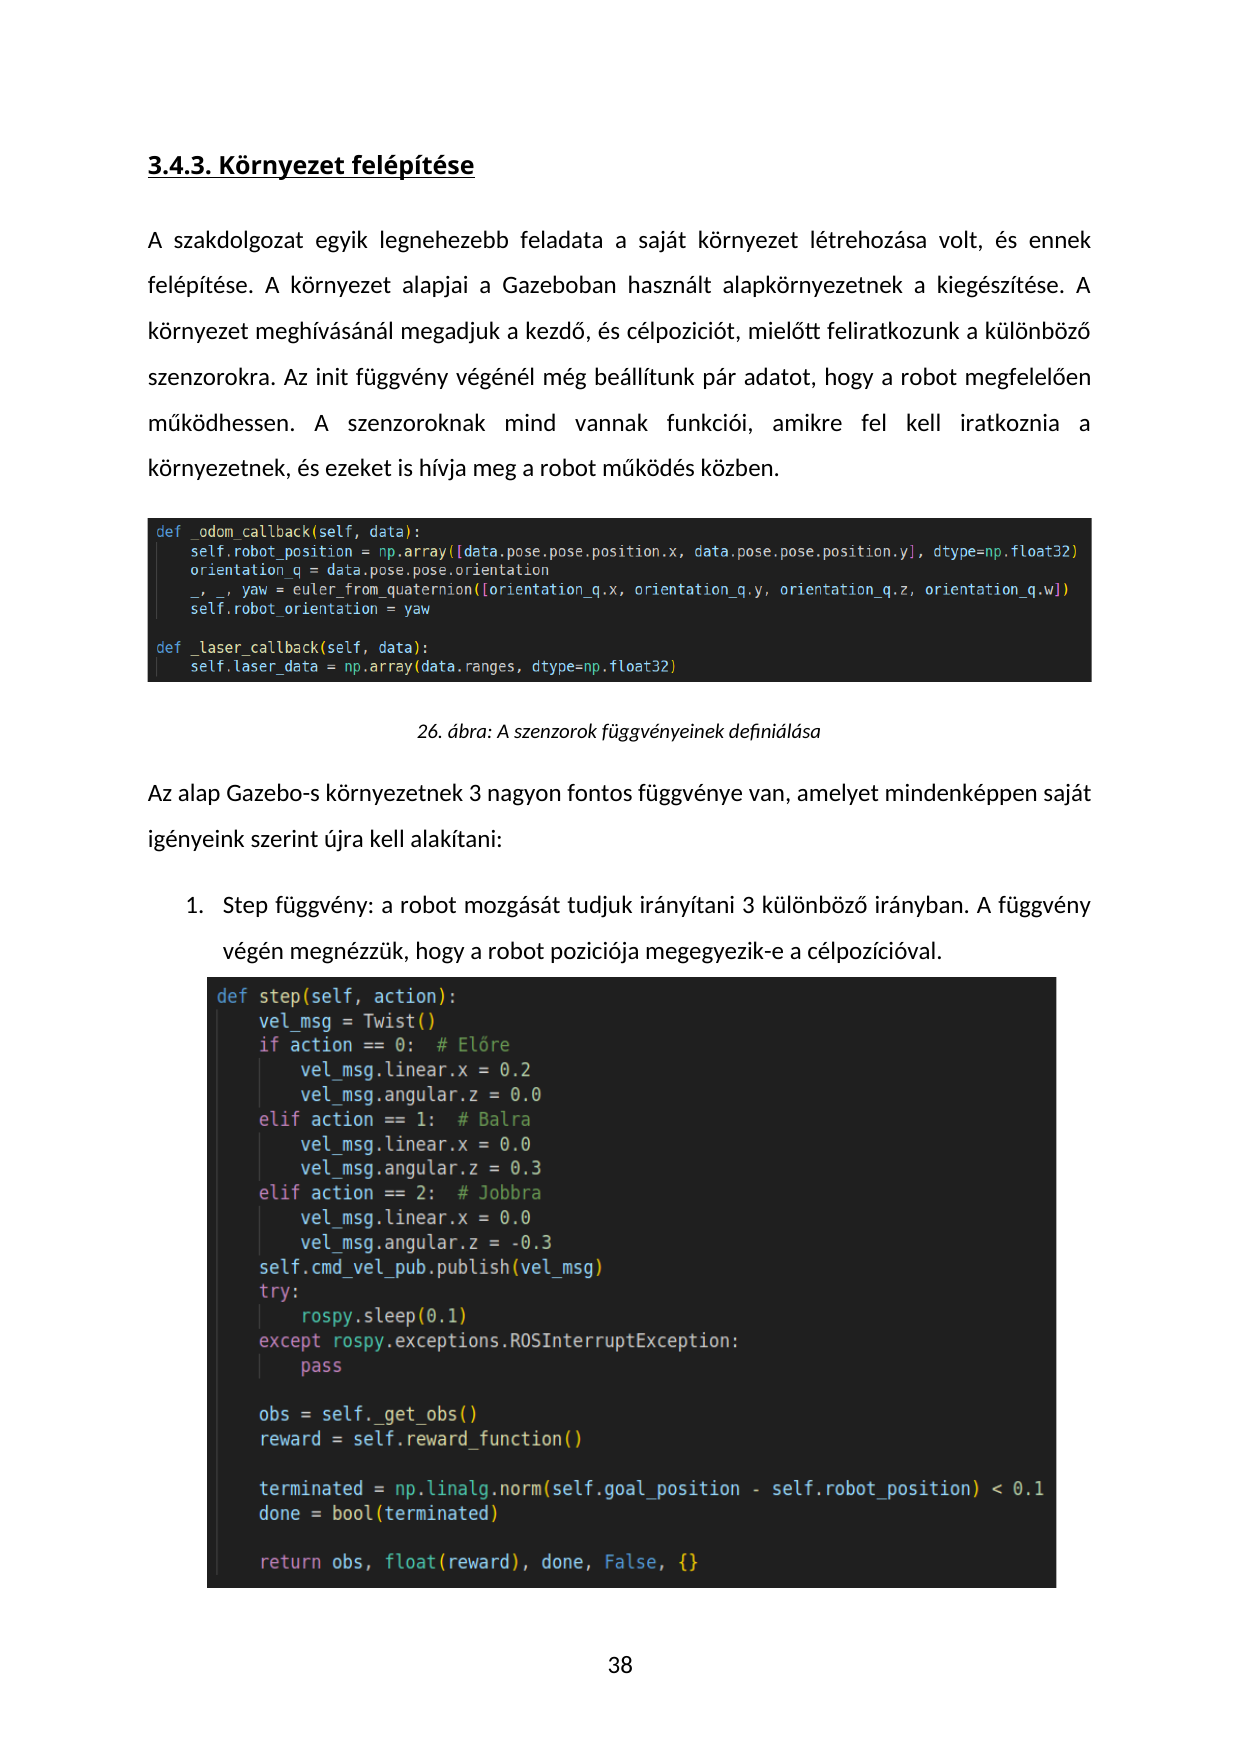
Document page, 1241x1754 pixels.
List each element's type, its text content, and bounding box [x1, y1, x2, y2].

text 26. ábra: A szenzorok függvényeinek definiálása [148, 718, 1092, 743]
subtitle 3.4.3. Környezet felépítése [148, 148, 1092, 182]
picture [207, 977, 1057, 1588]
list Step függvény: a robot mozgását tudjuk irányítani 3 különböző irányban. A függvény végén megnézzük, hogy a robot poziciója megegyezik-e a célpozícióval. [185, 889, 1092, 966]
text Az alap Gazebo-s környezetnek 3 nagyon fontos függvénye van, amelyet mindenképpen saját igényeink szerint újra kell alakítani: [148, 777, 1092, 853]
picture [147, 518, 1092, 682]
text A szakdolgozat egyik legnehezebb feladata a saját környezet létrehozása volt, és ennek felépítése. A környezet alapjai a Gazeboban használt alapkörnyezetnek a kiegészítése. A környezet meghívásánál megadjuk a kezdő, és célpoziciót, mielőtt feliratkozunk a különböző szenzorokra. Az init függvény végénél még beállítunk pár adatot, hogy a robot megfelelően működhessen. A szenzoroknak mind vannak funkciói, amikre fel kell iratkoznia a környezetnek, és ezeket is hívja meg a robot működés közben. [148, 224, 1092, 483]
